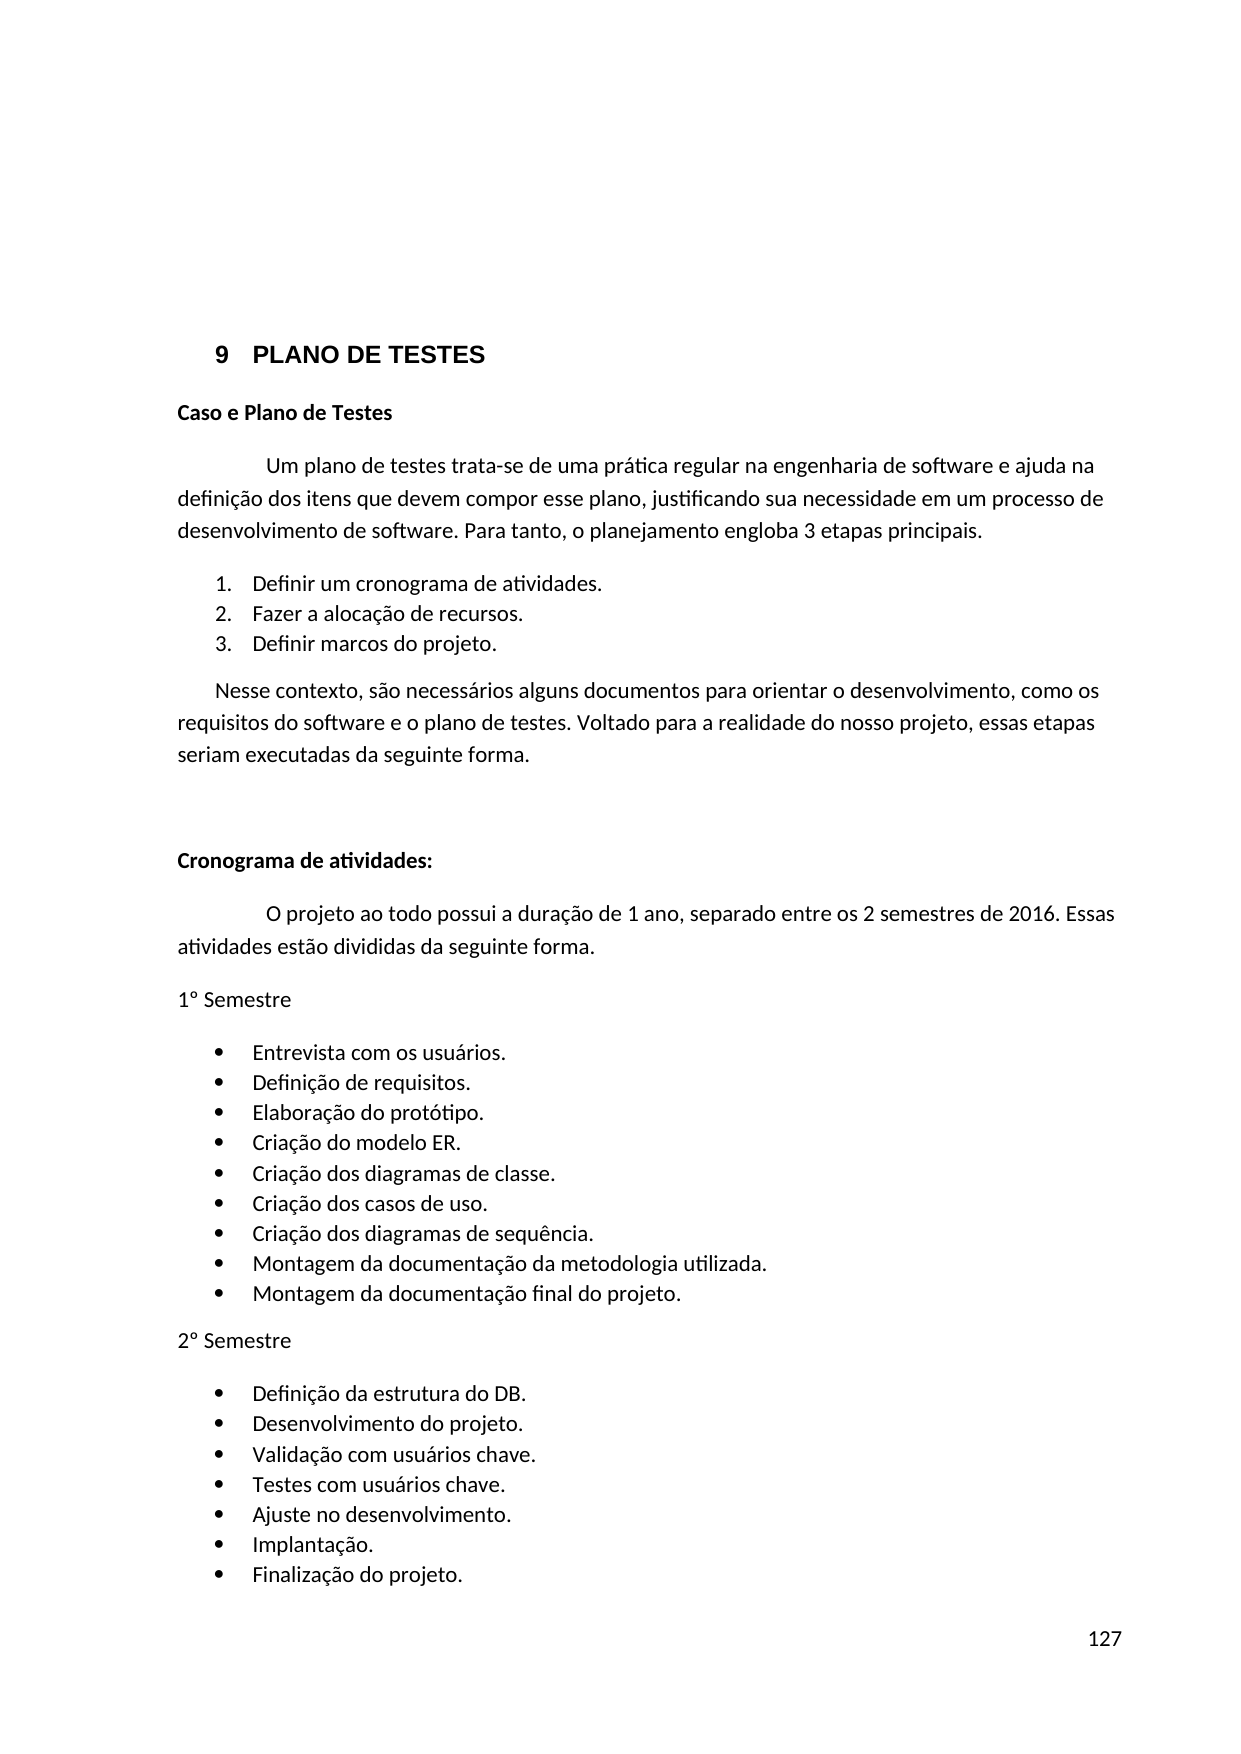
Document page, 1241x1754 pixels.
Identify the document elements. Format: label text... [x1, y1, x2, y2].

text Nesse contexto, são necessários alguns documentos para orientar o desenvolvimento, como os requisitos do software e o plano de testes. Voltado para a realidade do nosso projeto, essas etapas seriam executadas da seguinte forma. [177, 676, 1122, 768]
text 2º Semestre [177, 1326, 1122, 1354]
text Um plano de testes trata-se de uma prática regular na engenharia de software e ajuda na definição dos itens que devem compor esse plano, justificando sua necessidade em um processo de desenvolvimento de software. Para tanto, o planejamento engloba 3 etapas principais. [177, 451, 1122, 544]
list Fazer a alocação de recursos. [215, 599, 1122, 627]
text Cronograma de atividades: [177, 847, 1122, 874]
subtitle PLANO DE TESTES [215, 340, 1122, 369]
list Ajuste no desenvolvimento. [215, 1500, 1122, 1528]
list Definição de requisitos. [215, 1068, 1122, 1096]
list Montagem da documentação final do projeto. [215, 1279, 1122, 1307]
list Definir um cronograma de atividades. [215, 569, 1122, 597]
list Definir marcos do projeto. [215, 629, 1122, 657]
list Criação dos diagramas de classe. [215, 1159, 1122, 1187]
list Implantação. [215, 1530, 1122, 1558]
text O projeto ao todo possui a duração de 1 ano, separado entre os 2 semestres de 2016. Essas atividades estão divididas da seguinte forma. [177, 899, 1122, 960]
list Montagem da documentação da metodologia utilizada. [215, 1249, 1122, 1277]
text 1º Semestre [177, 985, 1122, 1013]
list Definição da estrutura do DB. [215, 1379, 1122, 1407]
list Criação dos diagramas de sequência. [215, 1219, 1122, 1247]
list Elaboração do protótipo. [215, 1098, 1122, 1126]
text Caso e Plano de Testes [177, 398, 1122, 426]
list Criação do modelo ER. [215, 1128, 1122, 1156]
list Testes com usuários chave. [215, 1470, 1122, 1498]
list Validação com usuários chave. [215, 1440, 1122, 1468]
list Criação dos casos de uso. [215, 1189, 1122, 1217]
list Entrevista com os usuários. [215, 1038, 1122, 1066]
list Finalização do projeto. [215, 1561, 1122, 1589]
list Desenvolvimento do projeto. [215, 1409, 1122, 1438]
